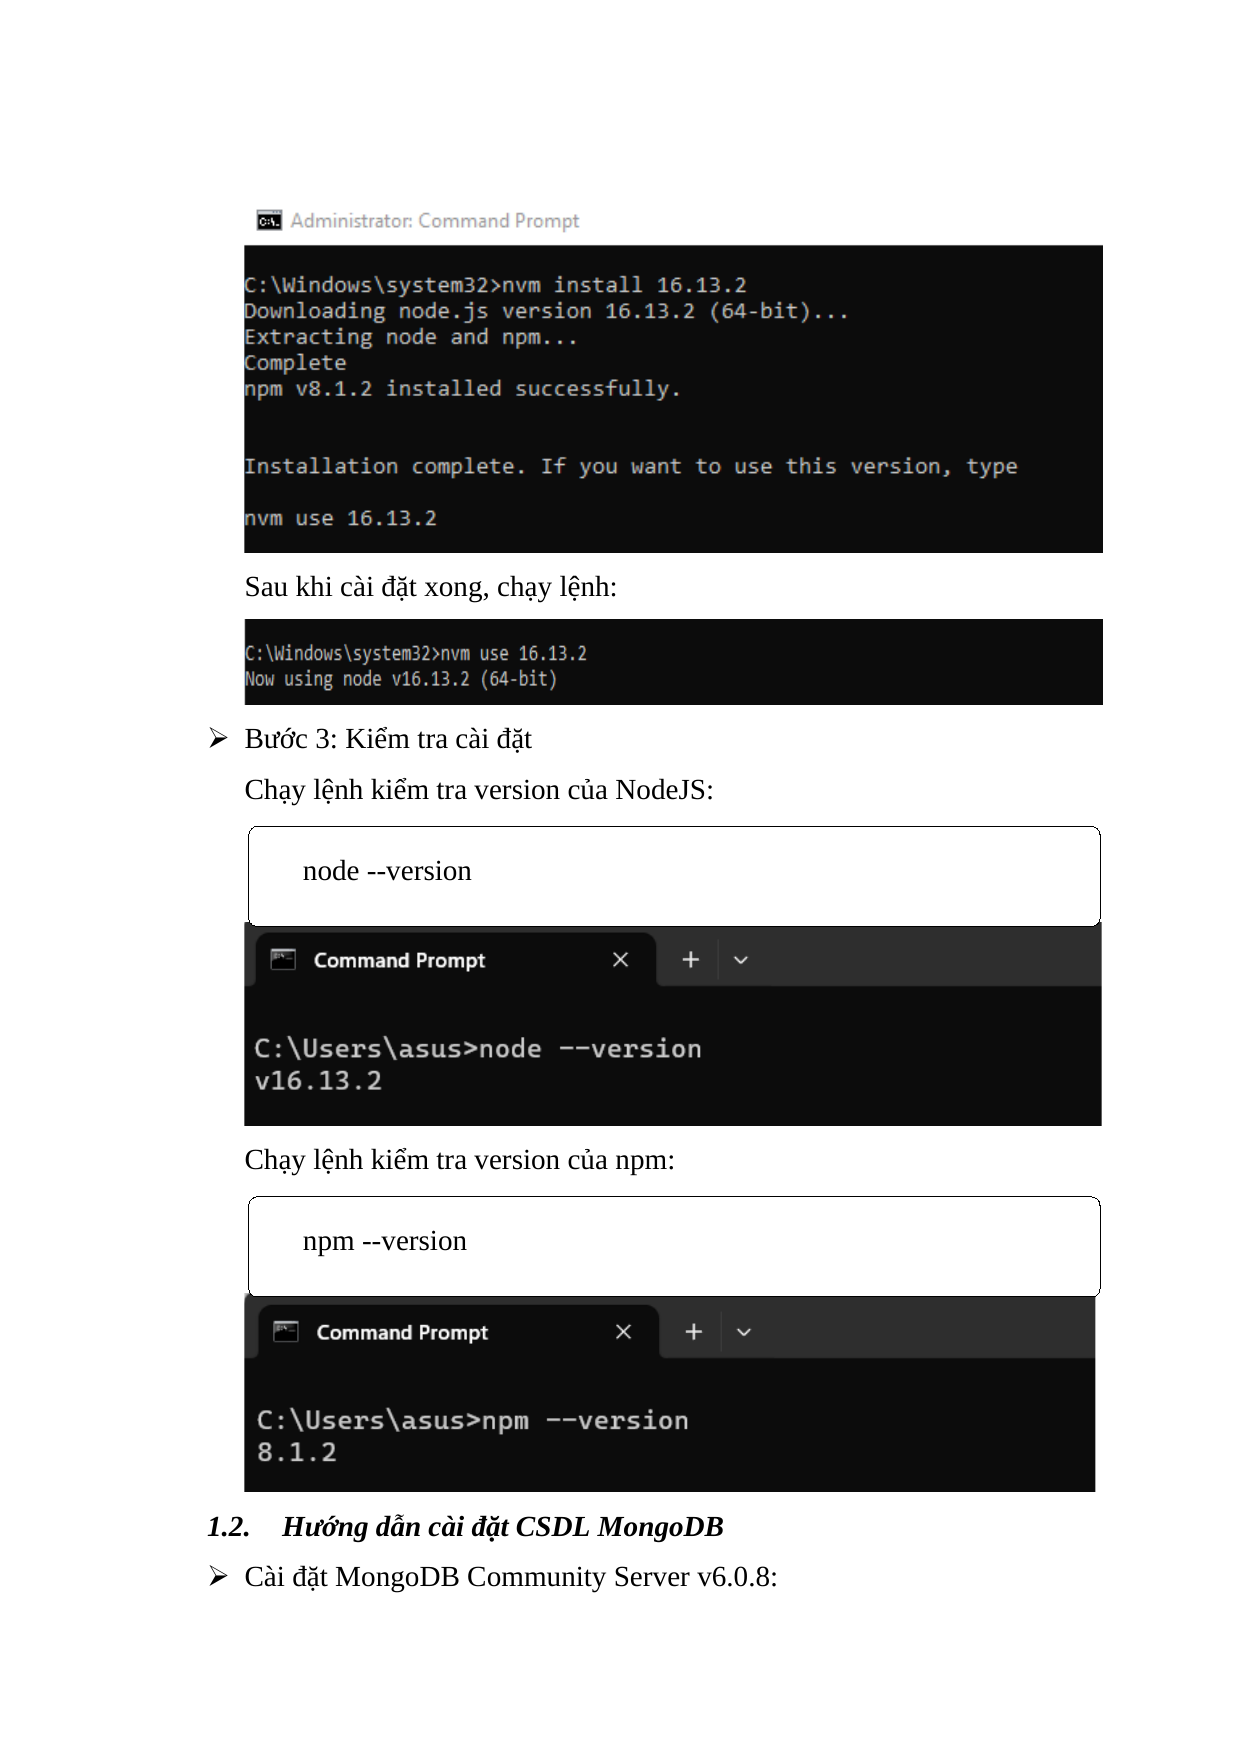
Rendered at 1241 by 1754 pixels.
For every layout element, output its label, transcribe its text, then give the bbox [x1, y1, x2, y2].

picture [244, 1293, 1096, 1492]
list Chạy lệnh kiểm tra version của NodeJS: [244, 772, 1122, 805]
picture [244, 619, 1103, 705]
list Cài đặt MongoDB Community Server v6.0.8: [207, 1559, 1122, 1593]
picture [244, 198, 1103, 553]
text Sau khi cài đặt xong, chạy lệnh: [244, 569, 1122, 603]
list Bước 3: Kiểm tra cài đặt [207, 721, 1122, 755]
subtitle Hướng dẫn cài đặt CSDL MongoDB [207, 1509, 1122, 1542]
text Chạy lệnh kiểm tra version của npm: [244, 1142, 1122, 1176]
picture [244, 922, 1102, 1126]
